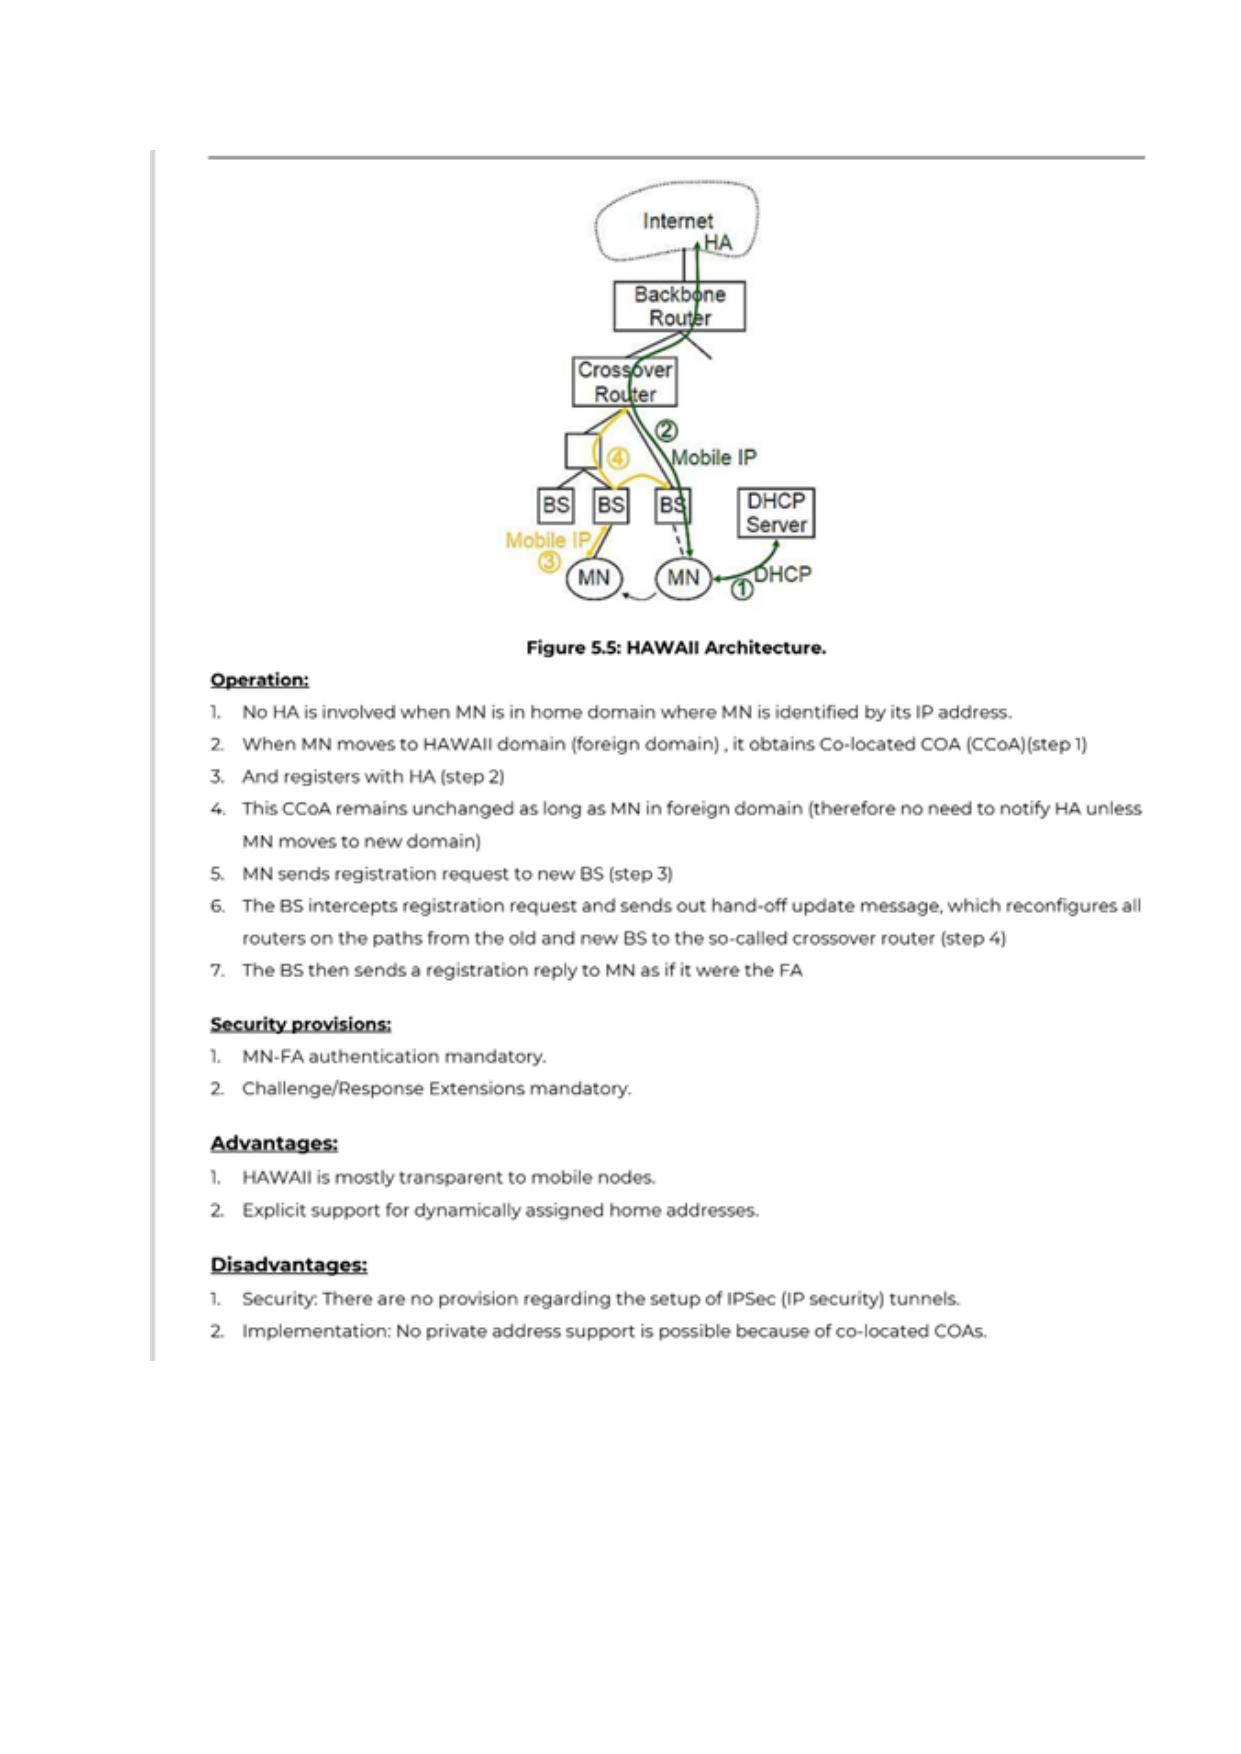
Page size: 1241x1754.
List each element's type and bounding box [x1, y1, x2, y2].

picture [150, 150, 1172, 1361]
